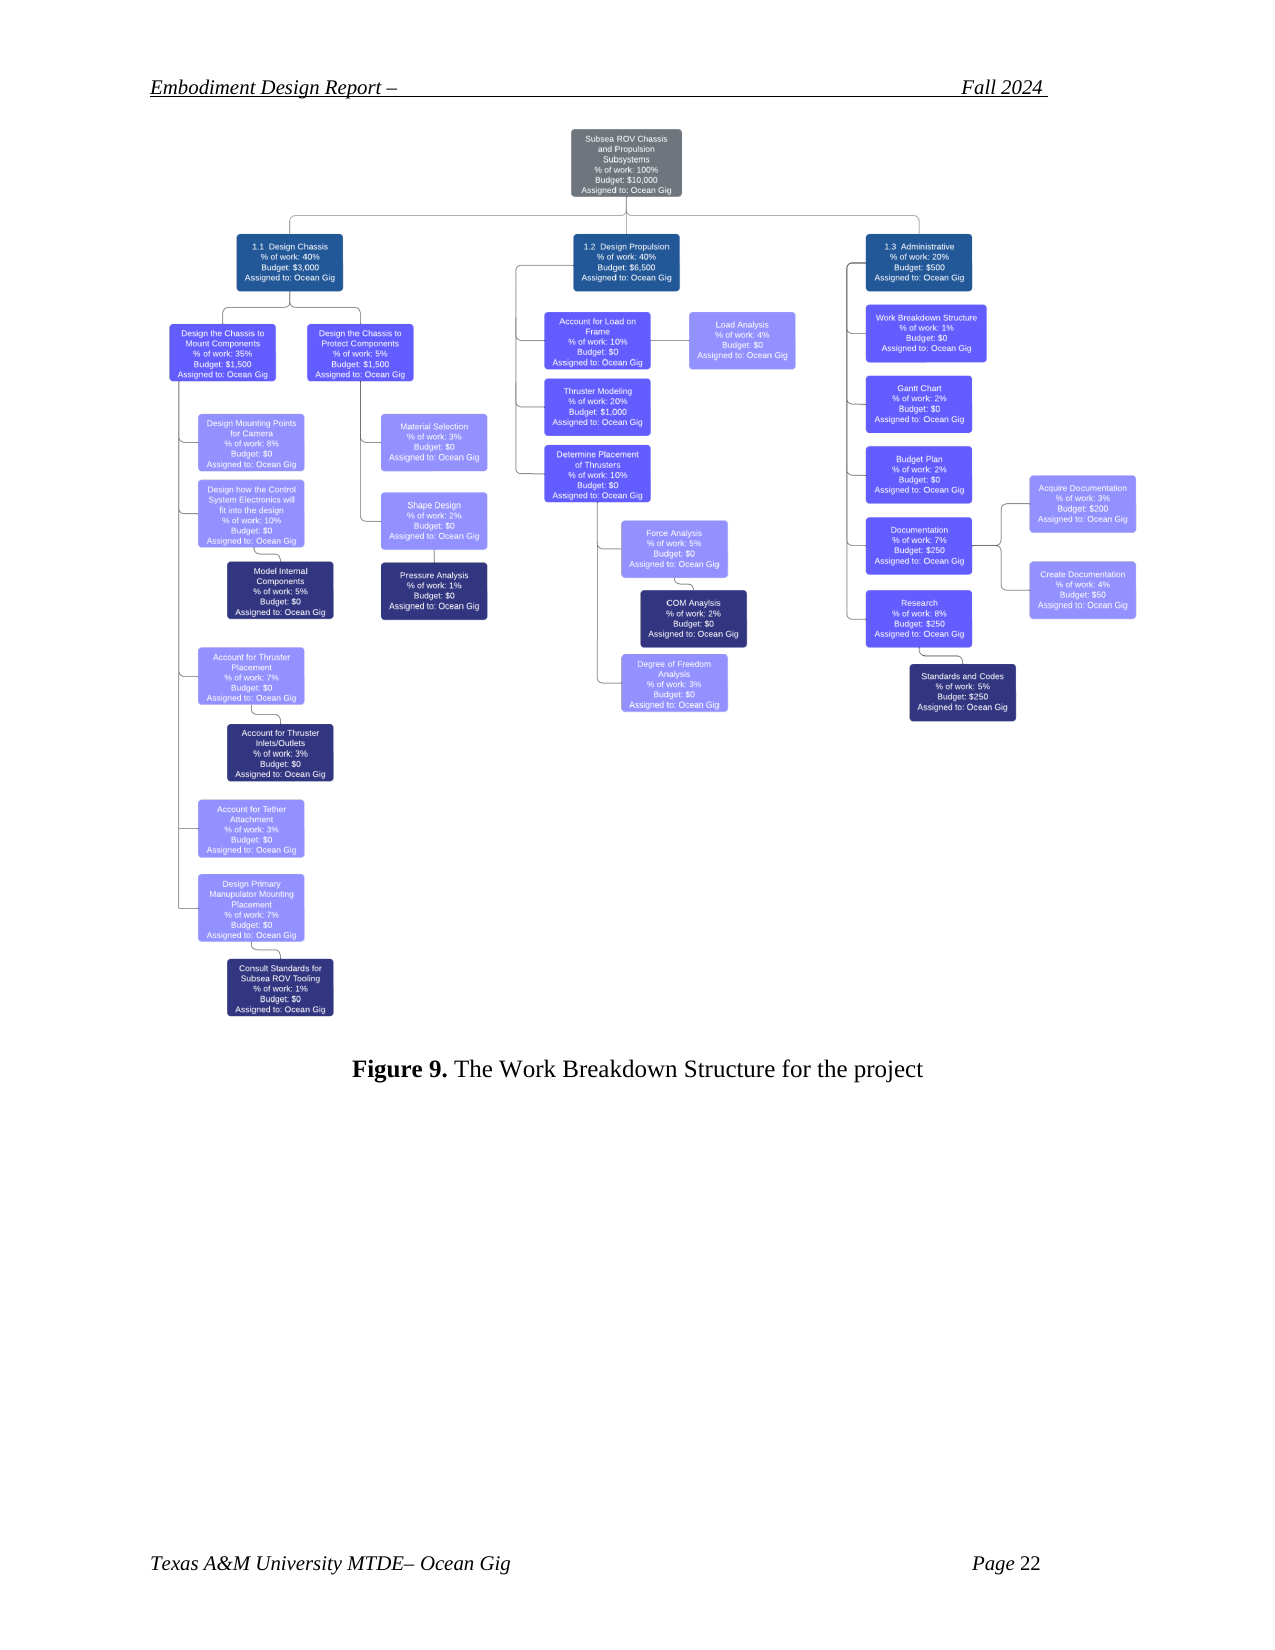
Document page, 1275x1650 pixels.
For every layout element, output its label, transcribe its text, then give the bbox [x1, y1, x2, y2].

picture [150, 112, 1184, 1051]
text Figure 9. The Work Breakdown Structure for the project [150, 1054, 1125, 1083]
